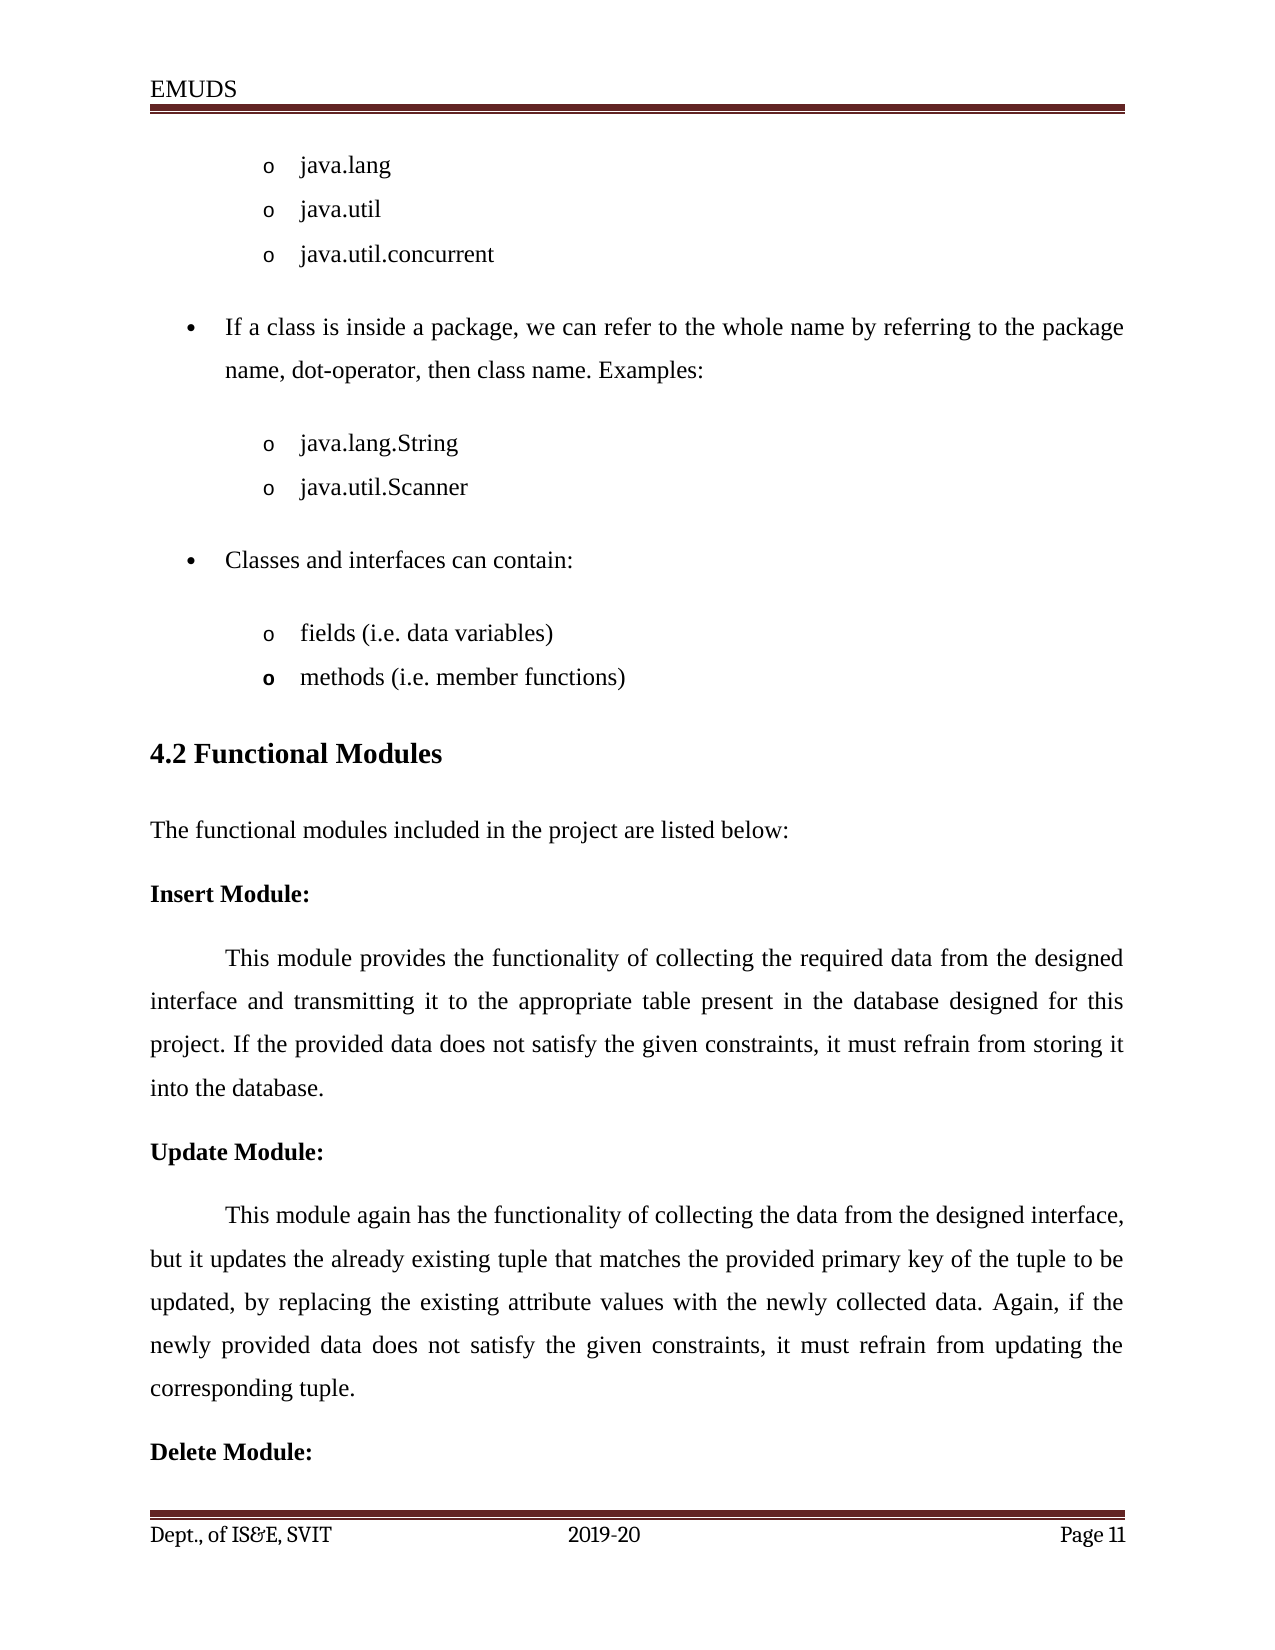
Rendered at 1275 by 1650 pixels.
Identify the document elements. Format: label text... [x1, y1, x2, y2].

list java.util [262, 194, 1125, 224]
text This module provides the functionality of collecting the required data from the designed interface and transmitting it to the appropriate table present in the database designed for this project. If the provided data does not satisfy the given constraints, it must refrain from storing it into the database. [150, 943, 1125, 1101]
list methods (i.e. member functions) [262, 662, 1125, 692]
list java.lang.String [262, 428, 1125, 457]
list fields (i.e. data variables) [262, 618, 1125, 647]
list If a class is inside a package, we can refer to the whole name by referring to the package name, dot-operator, then class name. Examples: [187, 312, 1125, 384]
list java.util.Scanner [262, 472, 1125, 502]
text Delete Module: [150, 1437, 1125, 1466]
text The functional modules included in the project are listed below: [150, 815, 1125, 844]
text Insert Module: [150, 879, 1125, 908]
list java.lang [262, 150, 1125, 179]
text This module again has the functionality of collecting the data from the designed interface, but it updates the already existing tuple that matches the provided primary key of the tuple to be updated, by replacing the existing attribute values with the newly collected data. Again, if the newly provided data does not satisfy the given constraints, it must refrain from updating the corresponding tuple. [150, 1201, 1125, 1402]
list java.util.concurrent [262, 239, 1125, 268]
text 4.2 Functional Modules [150, 736, 1125, 769]
list Classes and interfaces can contain: [187, 546, 1125, 574]
text Update Module: [150, 1137, 1125, 1165]
